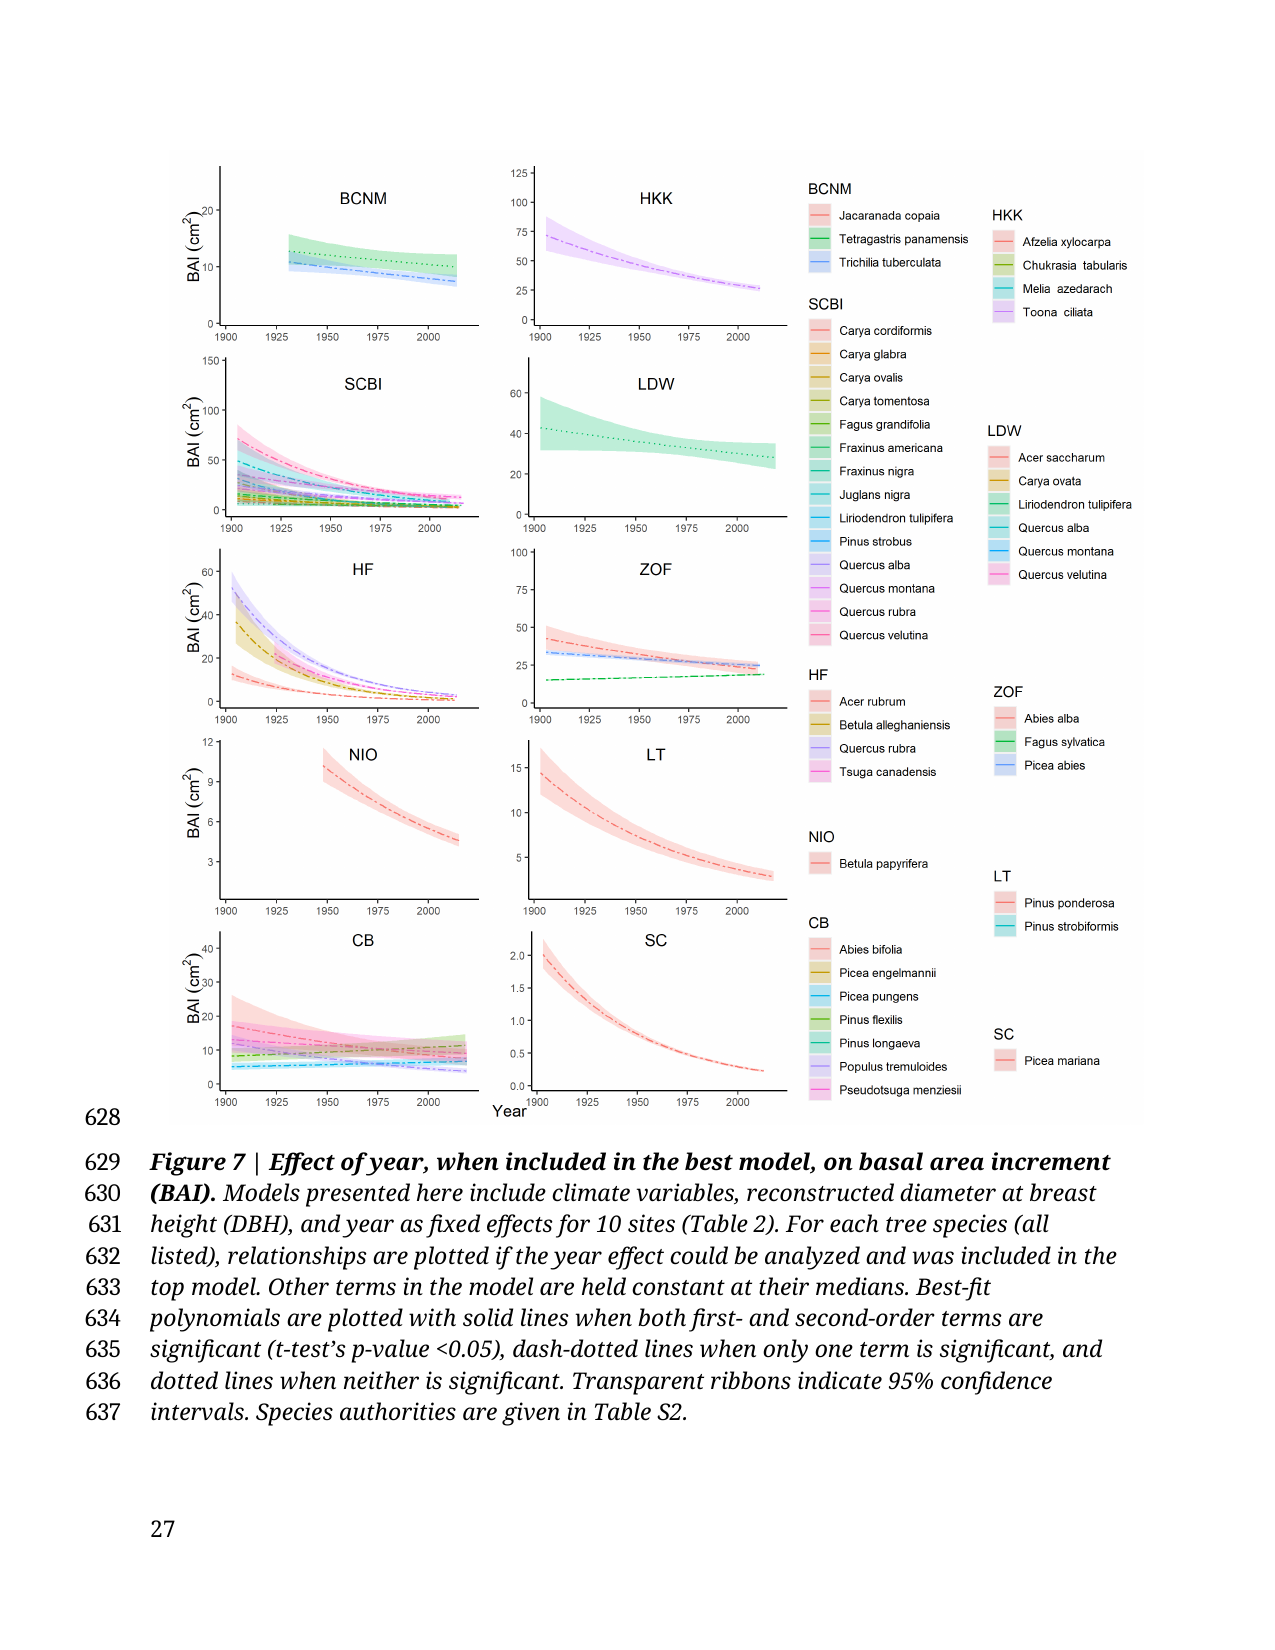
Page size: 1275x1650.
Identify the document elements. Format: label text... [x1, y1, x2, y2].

text Figure 7 | Effect of year, when included in the best model, on basal area increment (BAI). Models presented here include climate variables, reconstructed diameter at breast height (DBH), and year as fixed effects for 10 sites (Table 2). For each tree species (all listed), relationships are plotted if the year effect could be analyzed and was included in the top model. Other terms in the model are held constant at their medians. Best-fit polynomials are plotted with solid lines when both first- and second-order terms are significant (t-test’s p-value <0.05), dash-dotted lines when only one term is significant, and dotted lines when neither is significant. Transparent ribbons indicate 95% confidence intervals. Species authorities are given in Table S2. [150, 1146, 1125, 1427]
picture [168, 150, 1144, 1125]
